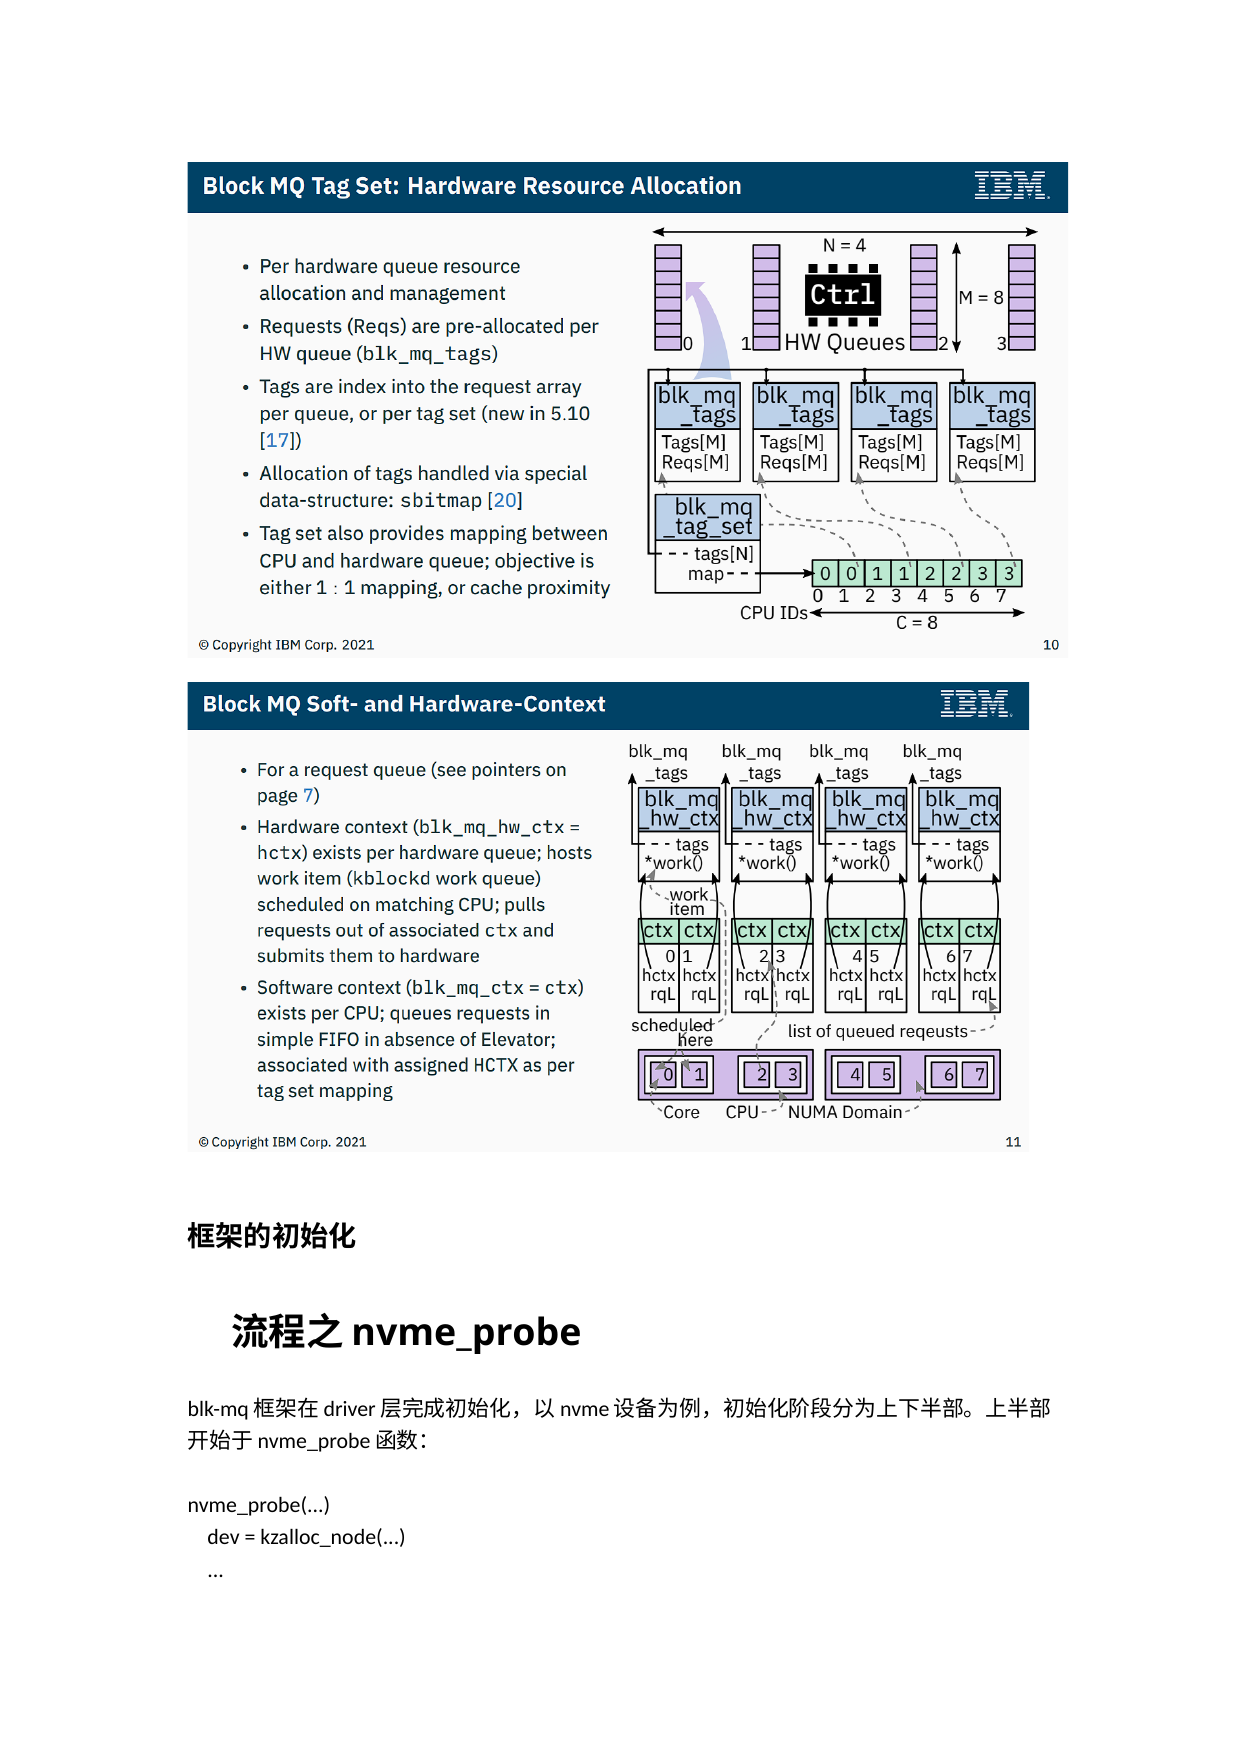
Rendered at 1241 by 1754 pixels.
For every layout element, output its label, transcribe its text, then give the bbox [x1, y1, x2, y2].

text blk-mq框架在driver层完成初始化，以nvme设备为例，初始化阶段分为上下半部。上半部开始于nvme_probe函数： [187, 1390, 1053, 1455]
picture [187, 162, 1069, 658]
text 框架的初始化 [187, 1202, 1053, 1267]
subtitle 流程之nvme_probe [187, 1296, 1053, 1361]
text ... [187, 1553, 1053, 1585]
picture [187, 682, 1030, 1152]
text dev = kzalloc_node(...) [187, 1520, 1053, 1553]
text nvme_probe(...) [187, 1488, 1053, 1520]
